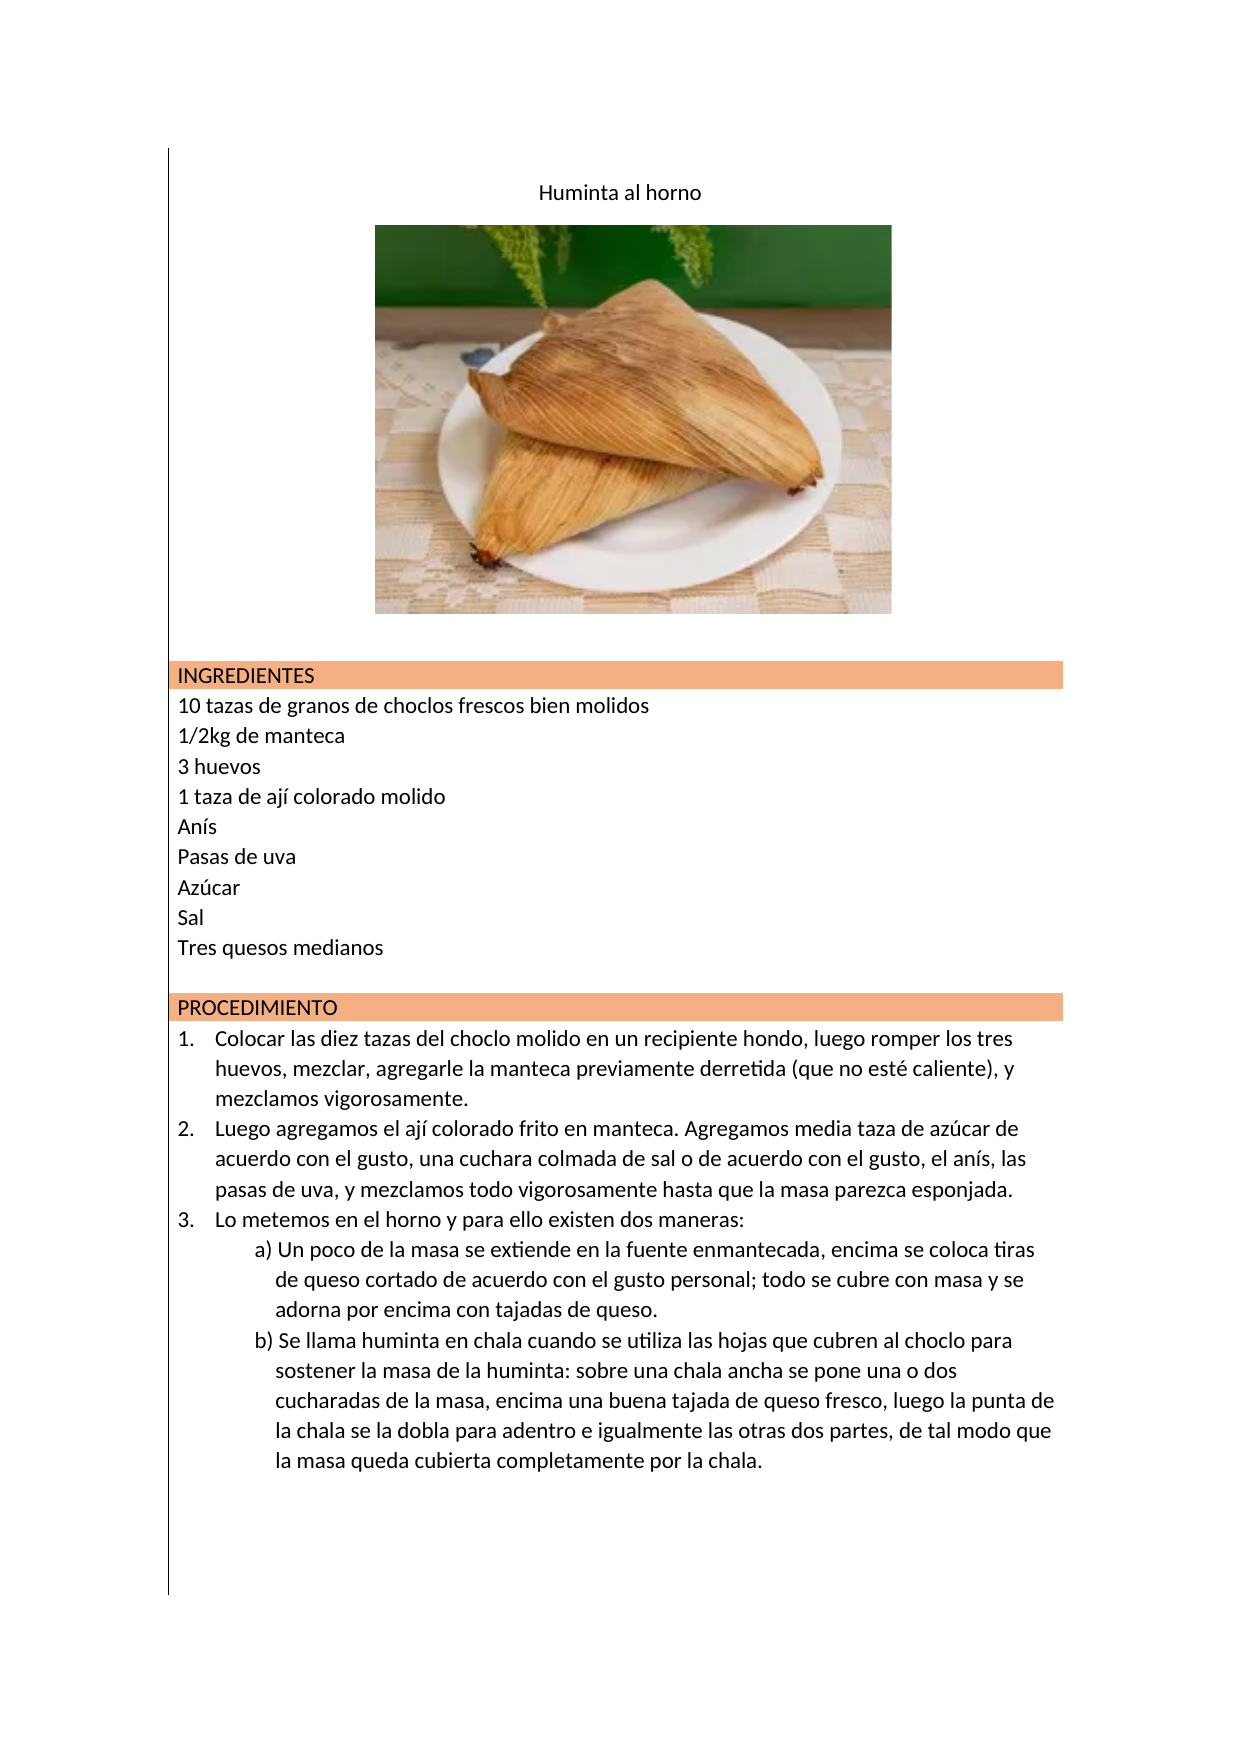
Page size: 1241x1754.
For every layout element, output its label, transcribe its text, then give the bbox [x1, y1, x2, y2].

list Luego agregamos el ají colorado frito en manteca. Agregamos media taza de azúcar de acuerdo con el gusto, una cuchara colmada de sal o de acuerdo con el gusto, el anís, las pasas de uva, y mezclamos todo vigorosamente hasta que la masa parezca esponjada. [169, 1114, 1063, 1203]
text la chala se la dobla para adentro e igualmente las otras dos partes, de tal modo que [169, 1416, 1063, 1444]
text 1 taza de ají colorado molido [169, 782, 1063, 810]
text la masa queda cubierta completamente por la chala. [169, 1447, 1063, 1474]
text 1/2kg de manteca [169, 722, 1063, 749]
text INGREDIENTES [169, 661, 1063, 689]
text Tres quesos medianos [169, 933, 1063, 961]
text PROCEDIMIENTO [169, 993, 1063, 1021]
list Lo metemos en el horno y para ello existen dos maneras: [169, 1205, 1063, 1233]
text Huminta al horno [169, 178, 1063, 206]
text cucharadas de la masa, encima una buena tajada de queso fresco, luego la punta de [169, 1386, 1063, 1414]
text sostener la masa de la huminta: sobre una chala ancha se pone una o dos [169, 1356, 1063, 1384]
list Colocar las diez tazas del choclo molido en un recipiente hondo, luego romper los tres huevos, mezclar, agregarle la manteca previamente derretida (que no esté caliente), y mezclamos vigorosamente. [169, 1024, 1063, 1112]
text a) Un poco de la masa se extiende en la fuente enmantecada, encima se coloca tiras [169, 1235, 1063, 1263]
picture [375, 225, 892, 614]
text Anís [169, 812, 1063, 840]
text 3 huevos [169, 752, 1063, 780]
text Pasas de uva [169, 842, 1063, 870]
text Azúcar [169, 873, 1063, 901]
text Sal [169, 903, 1063, 931]
text de queso cortado de acuerdo con el gusto personal; todo se cubre con masa y se [169, 1265, 1063, 1293]
text b) Se llama huminta en chala cuando se utiliza las hojas que cubren al choclo para [169, 1326, 1063, 1354]
text adorna por encima con tajadas de queso. [169, 1296, 1063, 1323]
text 10 tazas de granos de choclos frescos bien molidos [169, 691, 1063, 719]
